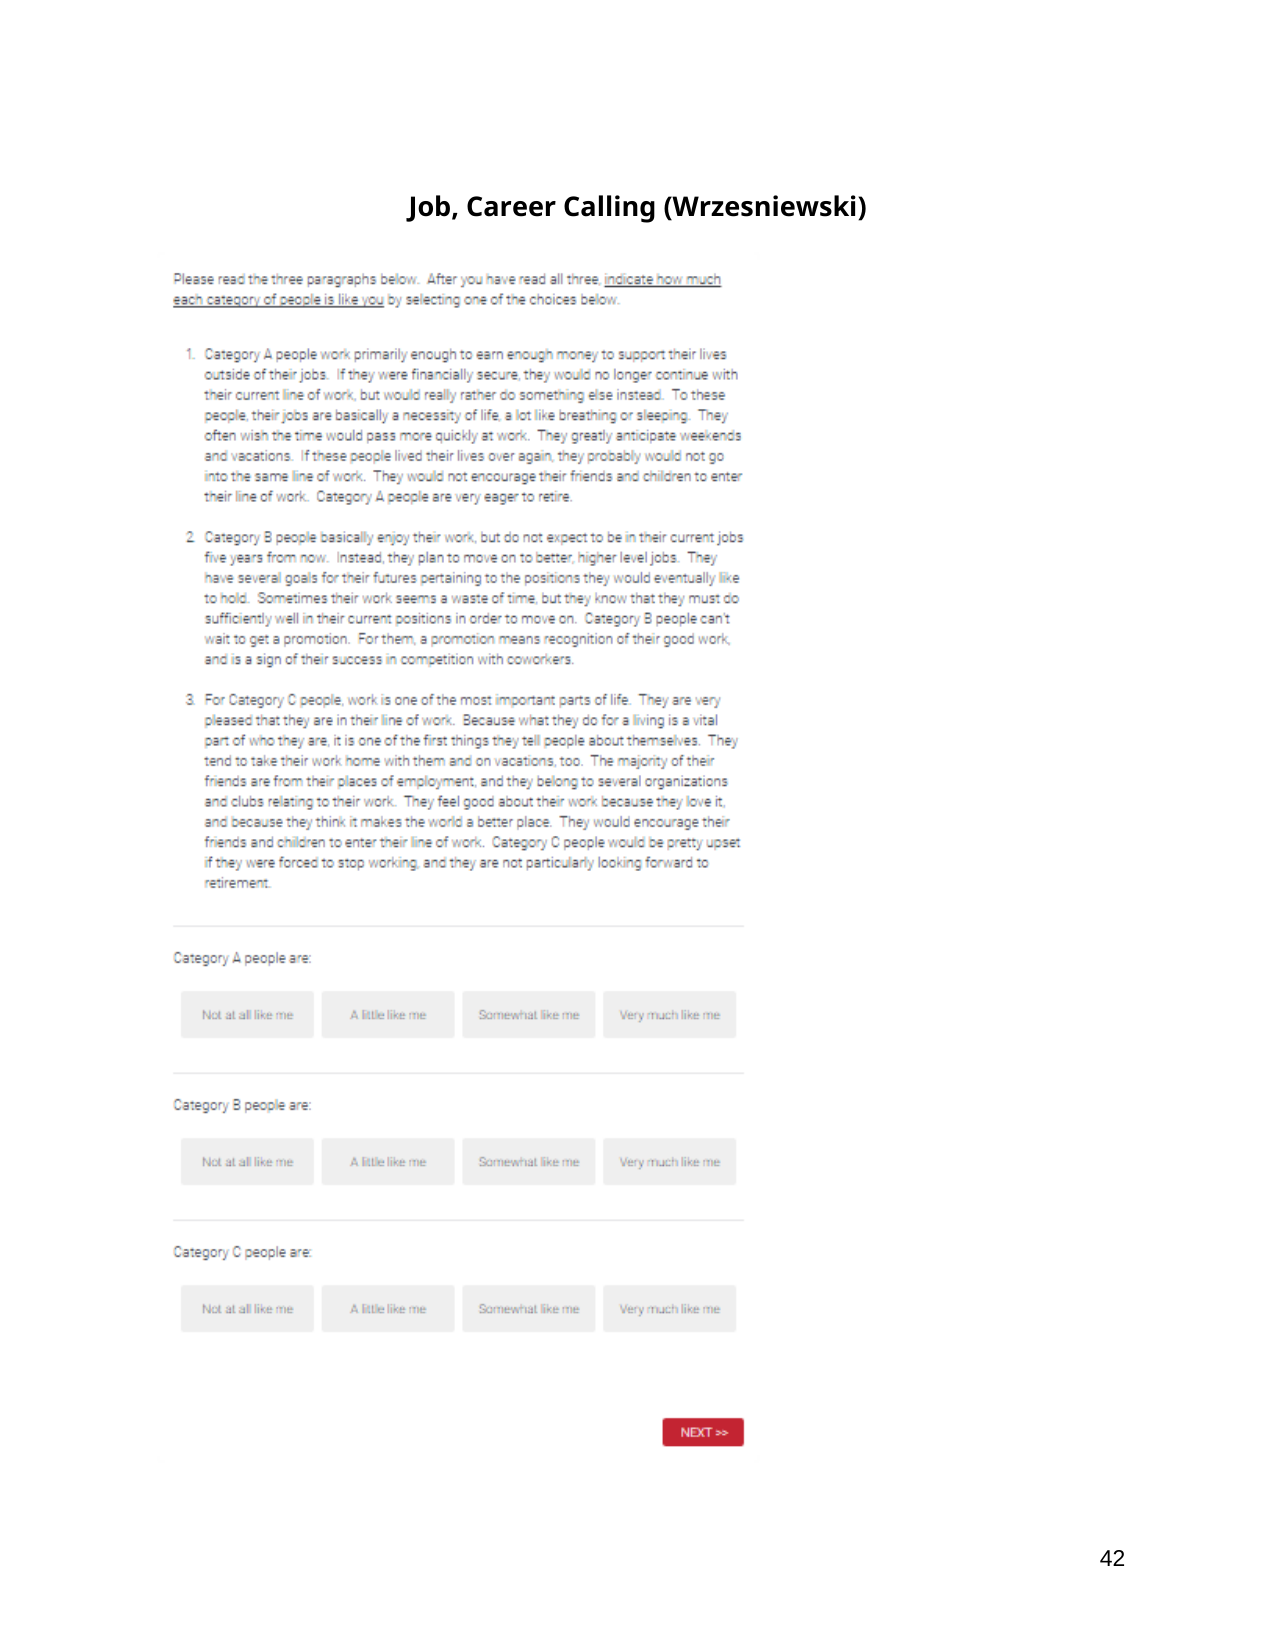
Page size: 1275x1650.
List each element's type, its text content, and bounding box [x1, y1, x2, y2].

subtitle Job, Career Calling (Wrzesniewski) [150, 187, 1125, 224]
picture [150, 250, 788, 1470]
